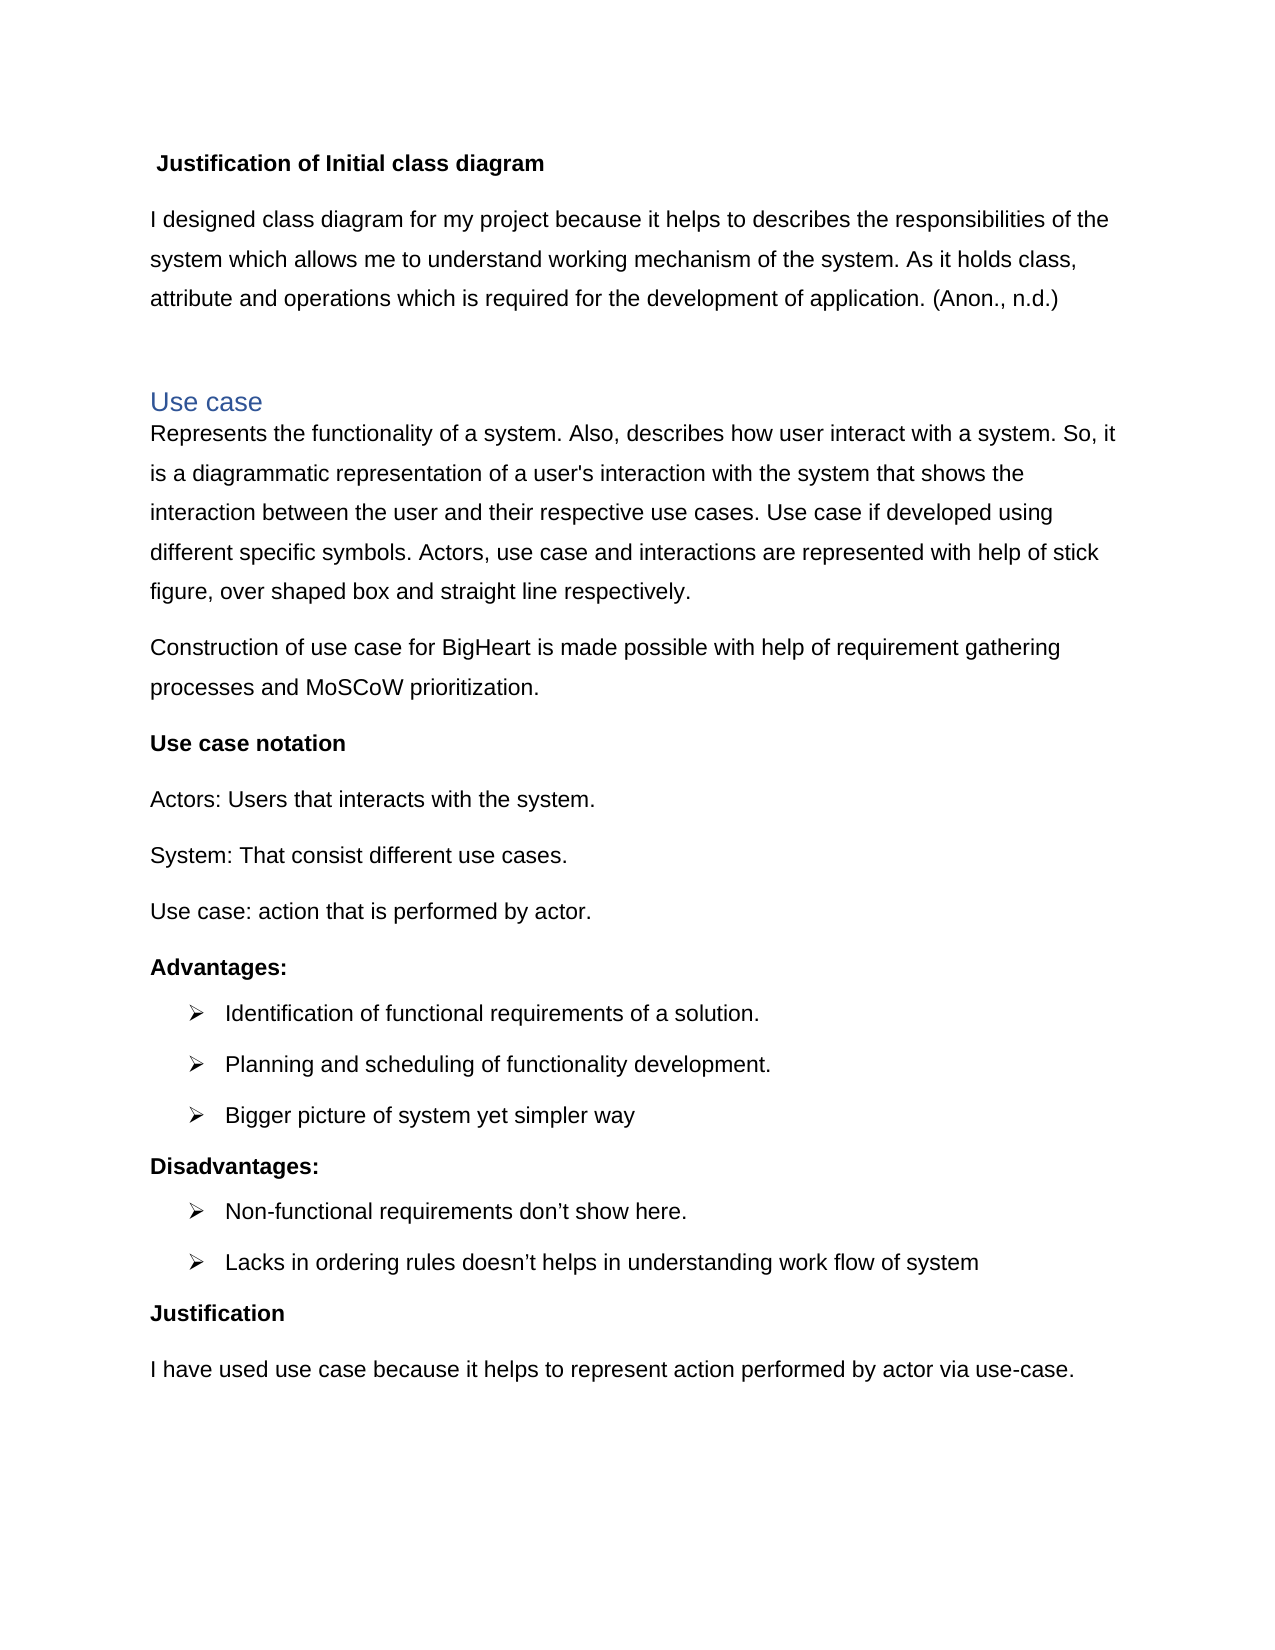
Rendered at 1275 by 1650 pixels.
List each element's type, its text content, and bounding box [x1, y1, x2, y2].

text Construction of use case for BigHeart is made possible with help of requirement gathering processes and MoSCoW prioritization. [150, 634, 1125, 700]
text I designed class diagram for my project because it helps to describes the responsibilities of the system which allows me to understand working mechanism of the system. As it holds class, attribute and operations which is required for the development of application. [150, 206, 1125, 311]
text Represents the functionality of a system. Also, describes how user interact with a system. So, it is a diagrammatic representation of a user's interaction with the system that shows the interaction between the user and their respective use cases. Use case if developed using different specific symbols. Actors, use case and interactions are represented with help of stick figure, over shaped box and straight line respectively. [150, 420, 1125, 604]
text Disadvantages: [150, 1153, 1125, 1179]
list Lacks in ordering rules doesn’t helps in understanding work flow of system [187, 1249, 1125, 1275]
text Actors: Users that interacts with the system. [150, 786, 1125, 812]
text Justification [150, 1300, 1125, 1326]
list Bigger picture of system yet simpler way [187, 1102, 1125, 1128]
text Use case notation [150, 730, 1125, 756]
text Advantages: [150, 954, 1125, 981]
text Justification of Initial class diagram [150, 150, 1125, 176]
text System: That consist different use cases. [150, 842, 1125, 868]
list Planning and scheduling of functionality development. [187, 1051, 1125, 1077]
subtitle Use case [150, 386, 1125, 418]
text Use case: action that is performed by actor. [150, 898, 1125, 924]
list Non-functional requirements don’t show here. [187, 1198, 1125, 1224]
list Identification of functional requirements of a solution. [187, 999, 1125, 1026]
text I have used use case because it helps to represent action performed by actor via use-case. [150, 1356, 1125, 1382]
